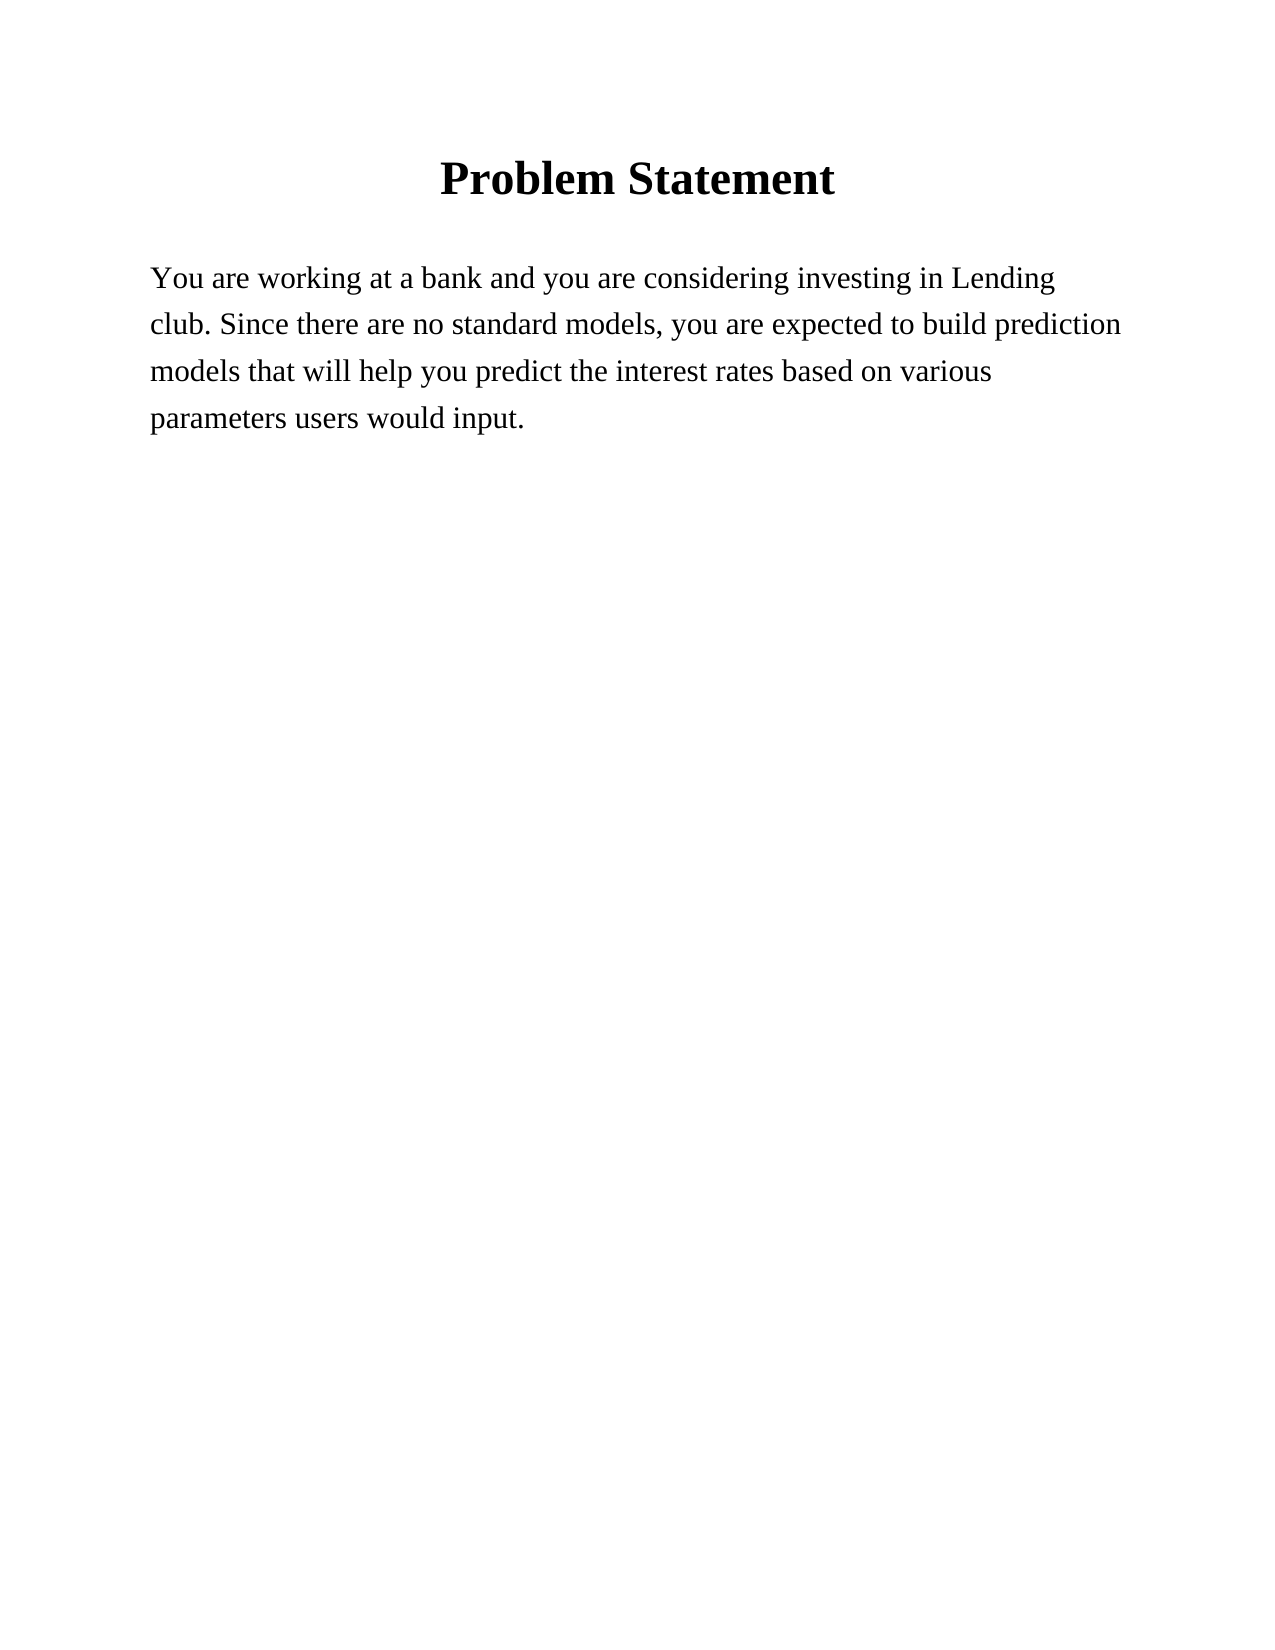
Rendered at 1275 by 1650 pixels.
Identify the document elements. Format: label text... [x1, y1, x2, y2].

text Problem Statement [150, 150, 1125, 205]
text You are working at a bank and you are considering investing in Lending club. Since there are no standard models, you are expected to build prediction models that will help you predict the interest rates based on various parameters users would input. [150, 259, 1125, 435]
